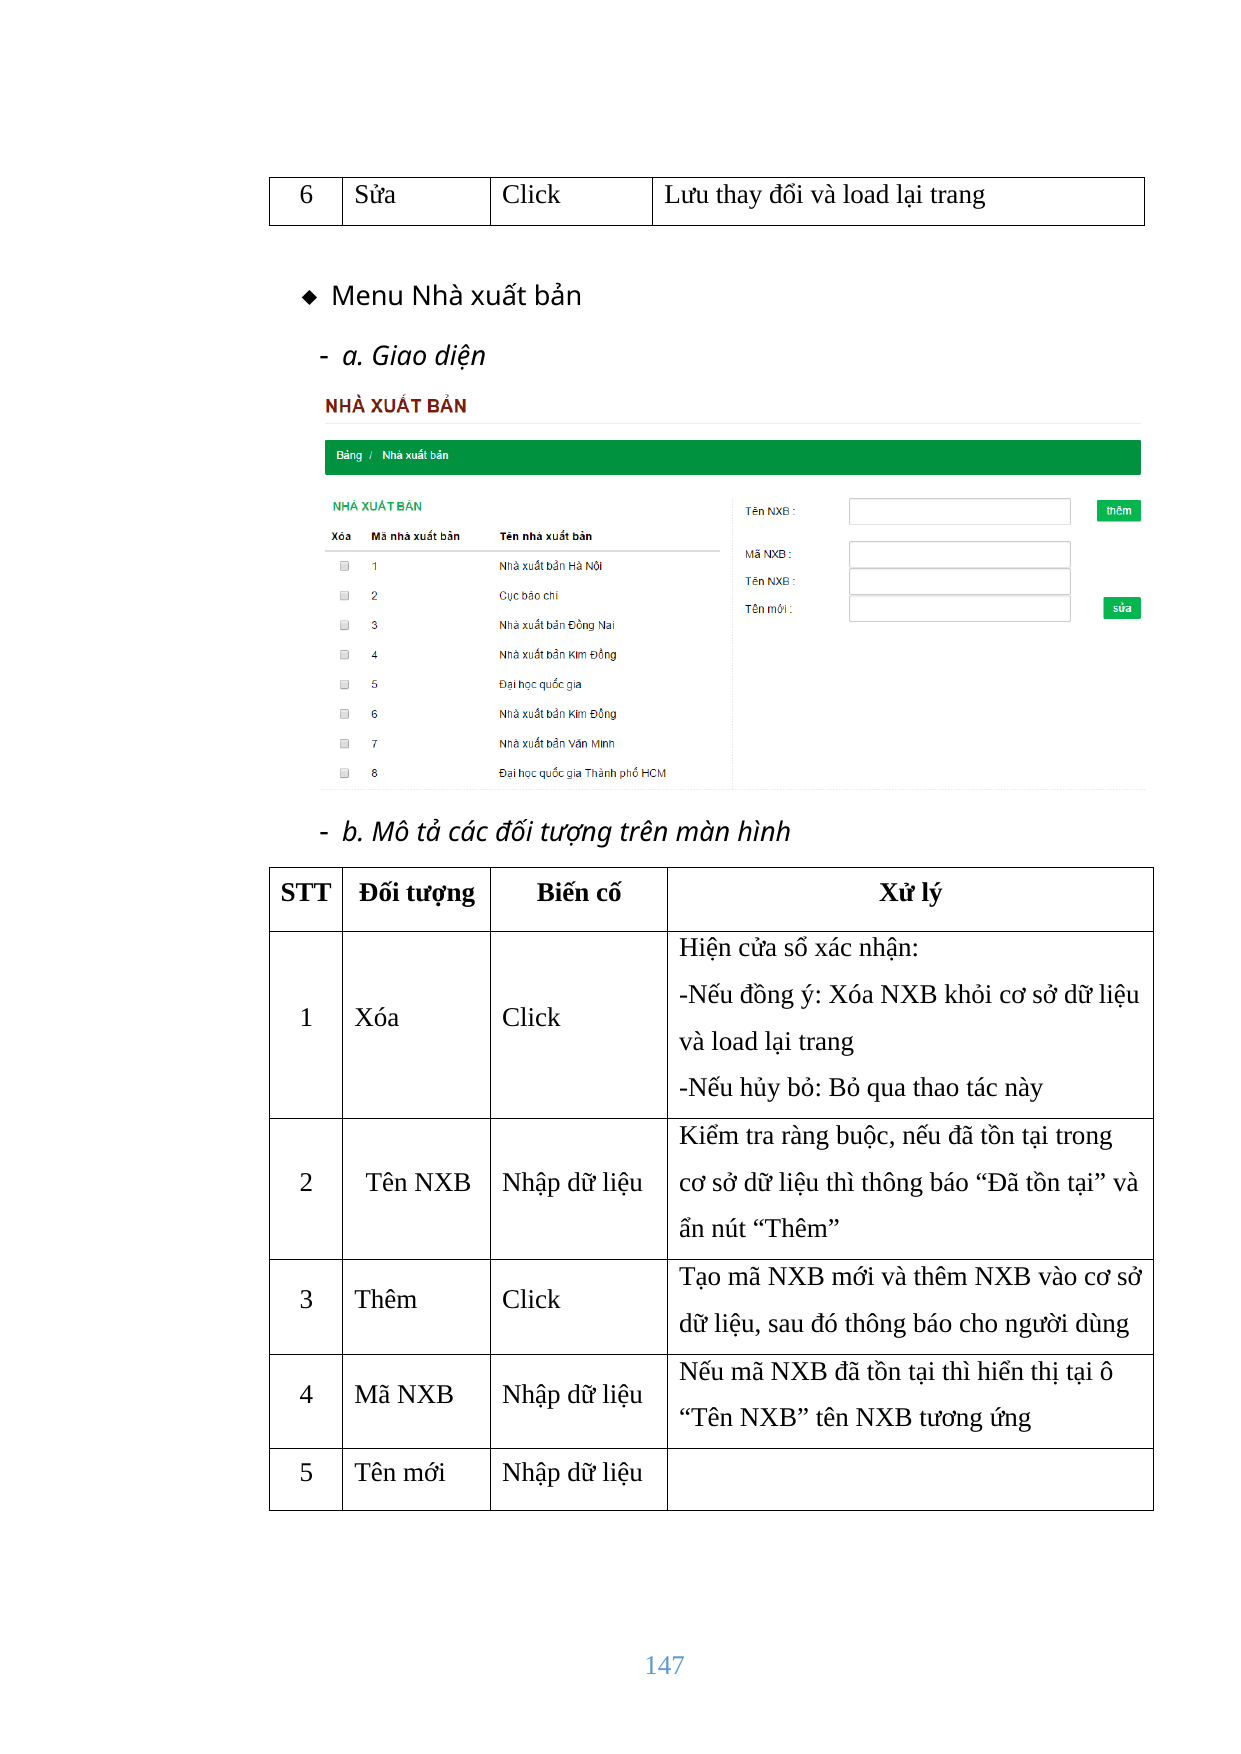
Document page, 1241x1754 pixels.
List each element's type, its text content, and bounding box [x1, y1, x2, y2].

table_cell 5 [270, 1449, 342, 1510]
table_cell Nhập dữ liệu [491, 1355, 667, 1448]
subtitle a. Giao diện [319, 336, 1122, 373]
table_cell Click [491, 1260, 667, 1354]
subtitle Menu Nhà xuất bản [302, 277, 1122, 313]
table_cell Tên NXB [343, 1119, 490, 1259]
table_cell Kiểm tra ràng buộc, nếu đã tồn tại trong cơ sở dữ liệu thì thông báo “Đã tồn tại” và ẩn nút “Thêm” [668, 1119, 1153, 1259]
table_cell 3 [270, 1260, 342, 1354]
table_cell [668, 1449, 1153, 1510]
table_header Biến cố [491, 868, 667, 931]
table_cell Tạo mã NXB mới và thêm NXB vào cơ sở dữ liệu, sau đó thông báo cho người dùng [668, 1260, 1153, 1354]
table_cell Mã NXB [343, 1355, 490, 1448]
table_cell 1 [270, 932, 342, 1118]
table_cell 6 [270, 178, 342, 225]
table_cell Nhập dữ liệu [491, 1449, 667, 1510]
table_cell Nhập dữ liệu [491, 1119, 667, 1259]
table_header STT [270, 868, 342, 931]
table_cell Click [491, 178, 652, 225]
table_cell 4 [270, 1355, 342, 1448]
table_cell Sửa [343, 178, 490, 225]
table_cell Hiện cửa sổ xác nhận: -Nếu đồng ý: Xóa NXB khỏi cơ sở dữ liệu và load lại trang -Nếu hủy bỏ: Bỏ qua thao tác này [668, 932, 1153, 1118]
table_header Xử lý [668, 868, 1153, 931]
table_cell Nếu mã NXB đã tồn tại thì hiển thị tại ô “Tên NXB” tên NXB tương ứng [668, 1355, 1153, 1448]
subtitle b. Mô tả các đối tượng trên màn hình [319, 812, 1122, 849]
table_cell Click [491, 932, 667, 1118]
table_cell 2 [270, 1119, 342, 1259]
table_cell Lưu thay đổi và load lại trang [653, 178, 1144, 225]
table_cell Tên mới [343, 1449, 490, 1510]
picture [319, 391, 1146, 793]
table_cell Thêm [343, 1260, 490, 1354]
table_cell Xóa [343, 932, 490, 1118]
table_header Đối tượng [343, 868, 490, 931]
